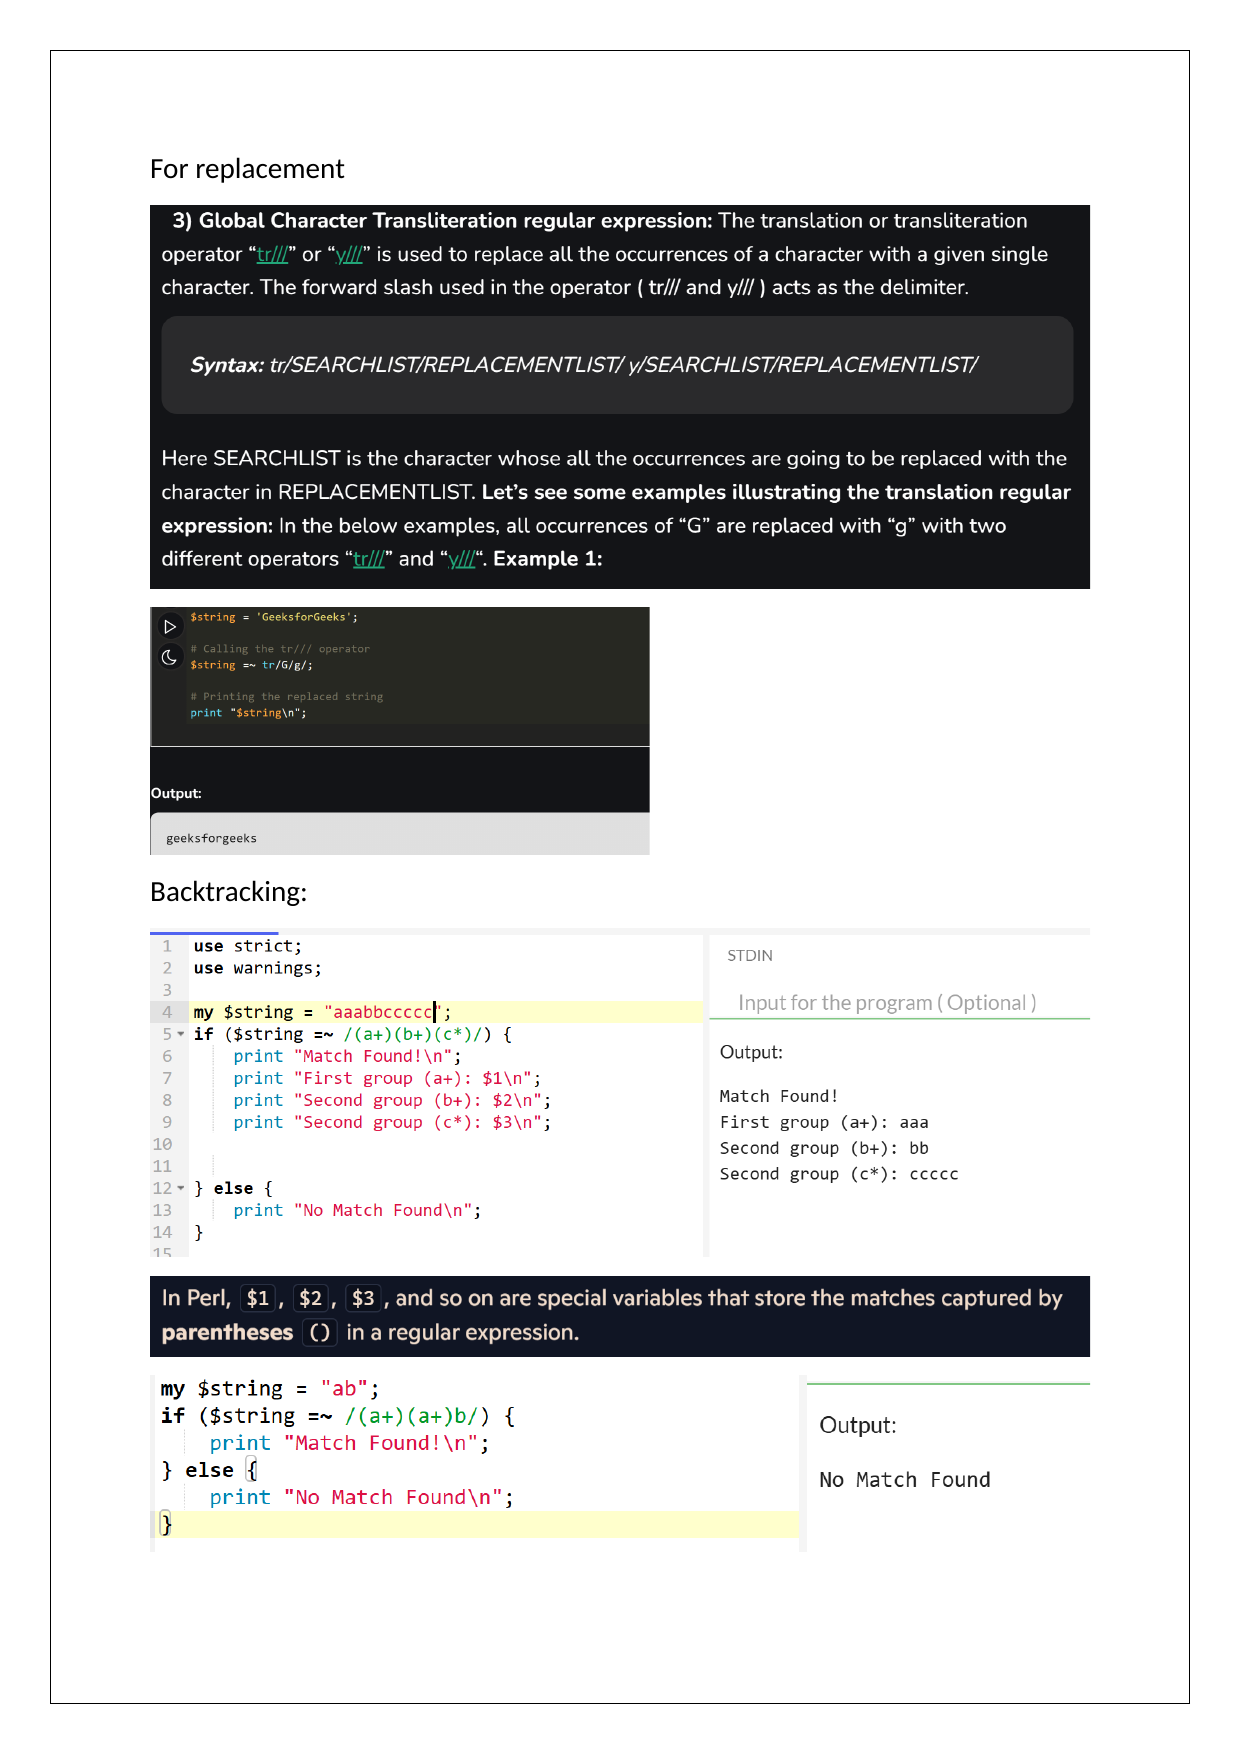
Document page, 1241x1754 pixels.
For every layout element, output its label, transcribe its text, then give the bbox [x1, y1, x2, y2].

picture [150, 607, 650, 855]
picture [150, 1375, 1091, 1552]
text For replacement [150, 150, 1090, 186]
text Backtracking: [150, 873, 1090, 909]
picture [150, 205, 1091, 589]
picture [150, 1276, 1091, 1357]
picture [150, 928, 1091, 1257]
